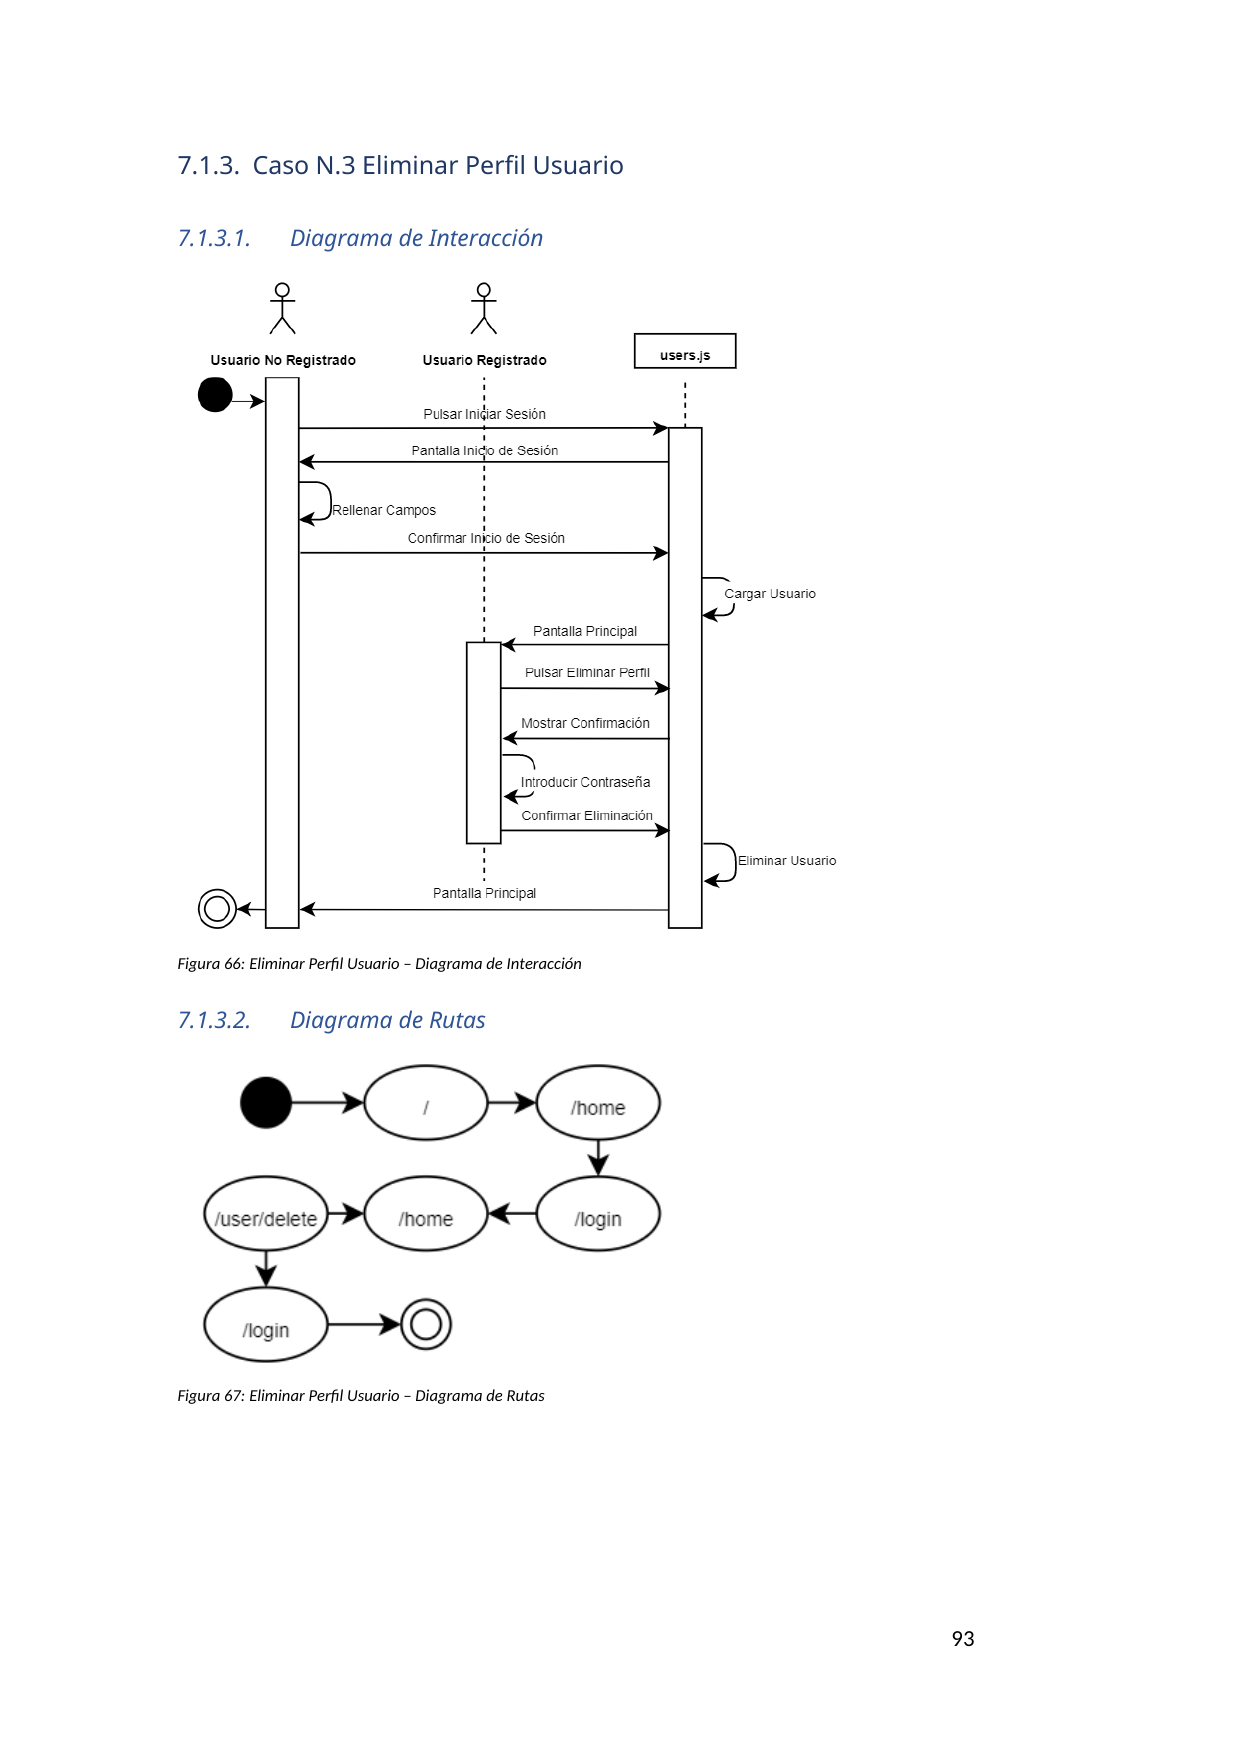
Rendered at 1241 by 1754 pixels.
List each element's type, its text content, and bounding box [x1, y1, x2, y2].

picture [177, 280, 843, 935]
text Figura 67: Eliminar Perfil Usuario – Diagrama de Rutas [177, 1385, 974, 1405]
subtitle Diagrama de Interacción [177, 222, 974, 253]
subtitle Caso N.3 Eliminar Perfil Usuario [177, 148, 974, 182]
picture [177, 1063, 686, 1367]
subtitle Diagrama de Rutas [177, 1004, 974, 1036]
text Figura 66: Eliminar Perfil Usuario – Diagrama de Interacción [177, 953, 974, 974]
